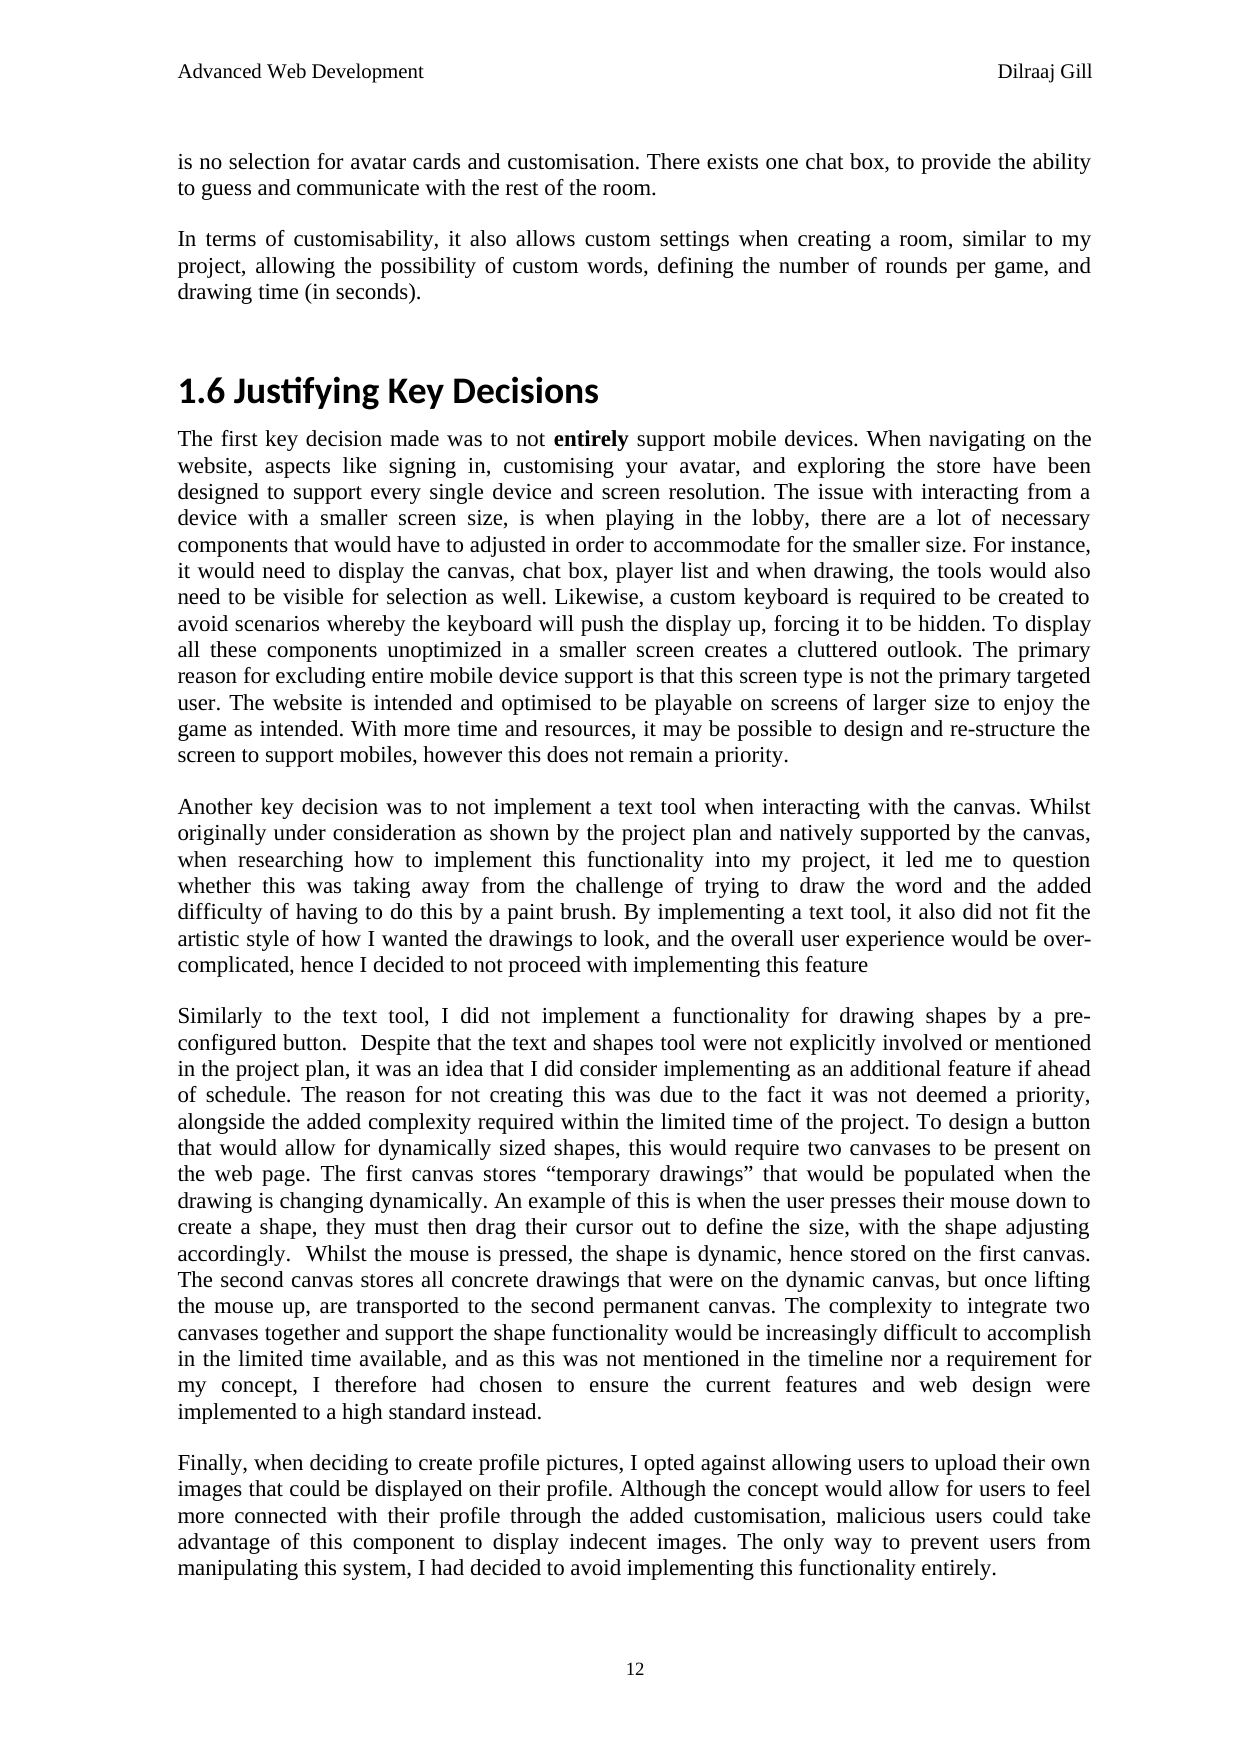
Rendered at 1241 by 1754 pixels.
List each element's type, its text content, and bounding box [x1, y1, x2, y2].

text Similarly to the text tool, I did not implement a functionality for drawing shapes by a pre-configured button. Despite that the text and shapes tool were not explicitly involved or mentioned in the project plan, it was an idea that I did consider implementing as an additional feature if ahead of schedule. The reason for not creating this was due to the fact it was not deemed a priority, alongside the added complexity required within the limited time of the project. To design a button that would allow for dynamically sized shapes, this would require two canvases to be present on the web page. The first canvas stores “temporary drawings” that would be populated when the drawing is changing dynamically. An example of this is when the user presses their mouse down to create a shape, they must then drag their cursor out to define the size, with the shape adjusting accordingly. Whilst the mouse is pressed, the shape is dynamic, hence stored on the first canvas. The second canvas stores all concrete drawings that were on the dynamic canvas, but once lifting the mouse up, are transported to the second permanent canvas. The complexity to integrate two canvases together and support the shape functionality would be increasingly difficult to accomplish in the limited time available, and as this was not mentioned in the timeline nor a requirement for my concept, I therefore had chosen to ensure the current features and web design were implemented to a high standard instead. [177, 1002, 1092, 1424]
text Another key decision was to not implement a text tool when interacting with the canvas. Whilst originally under consideration as shown by the project plan and natively supported by the canvas, when researching how to implement this functionality into my project, it led me to question whether this was taking away from the challenge of trying to draw the word and the added difficulty of having to do this by a paint brush. By implementing a text tool, it also did not fit the artistic style of how I wanted the drawings to look, and the overall user experience would be over-complicated, hence I decided to not proceed with implementing this feature [177, 793, 1092, 977]
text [177, 148, 1092, 200]
subtitle Justifying Key Decisions [177, 367, 1092, 413]
text The first key decision made was to not entirely support mobile devices. When navigating on the website, aspects like signing in, customising your avatar, and exploring the store have been designed to support every single device and screen resolution. The issue with interacting from a device with a smaller screen size, is when playing in the lobby, there are a lot of necessary components that would have to adjusted in order to accommodate for the smaller size. For instance, it would need to display the canvas, chat box, player list and when drawing, the tools would also need to be visible for selection as well. Likewise, a custom keyboard is required to be created to avoid scenarios whereby the keyboard will push the display up, forcing it to be hidden. To display all these components unoptimized in a smaller screen creates a cluttered outlook. The primary reason for excluding entire mobile device support is that this screen type is not the primary targeted user. The website is intended and optimised to be playable on screens of larger size to enjoy the game as intended. With more time and resources, it may be possible to design and re-structure the screen to support mobiles, however this does not remain a priority. [177, 425, 1092, 768]
text In terms of customisability, it also allows custom settings when creating a room, similar to my project, allowing the possibility of custom words, defining the number of rounds per game, and drawing time (in seconds). [177, 225, 1092, 304]
text Finally, when deciding to create profile pictures, I opted against allowing users to upload their own images that could be displayed on their profile. Although the concept would allow for users to feel more connected with their profile through the added customisation, malicious users could take advantage of this component to display indecent images. The only way to prevent users from manipulating this system, I had decided to avoid implementing this functionality entirely. [177, 1449, 1092, 1581]
